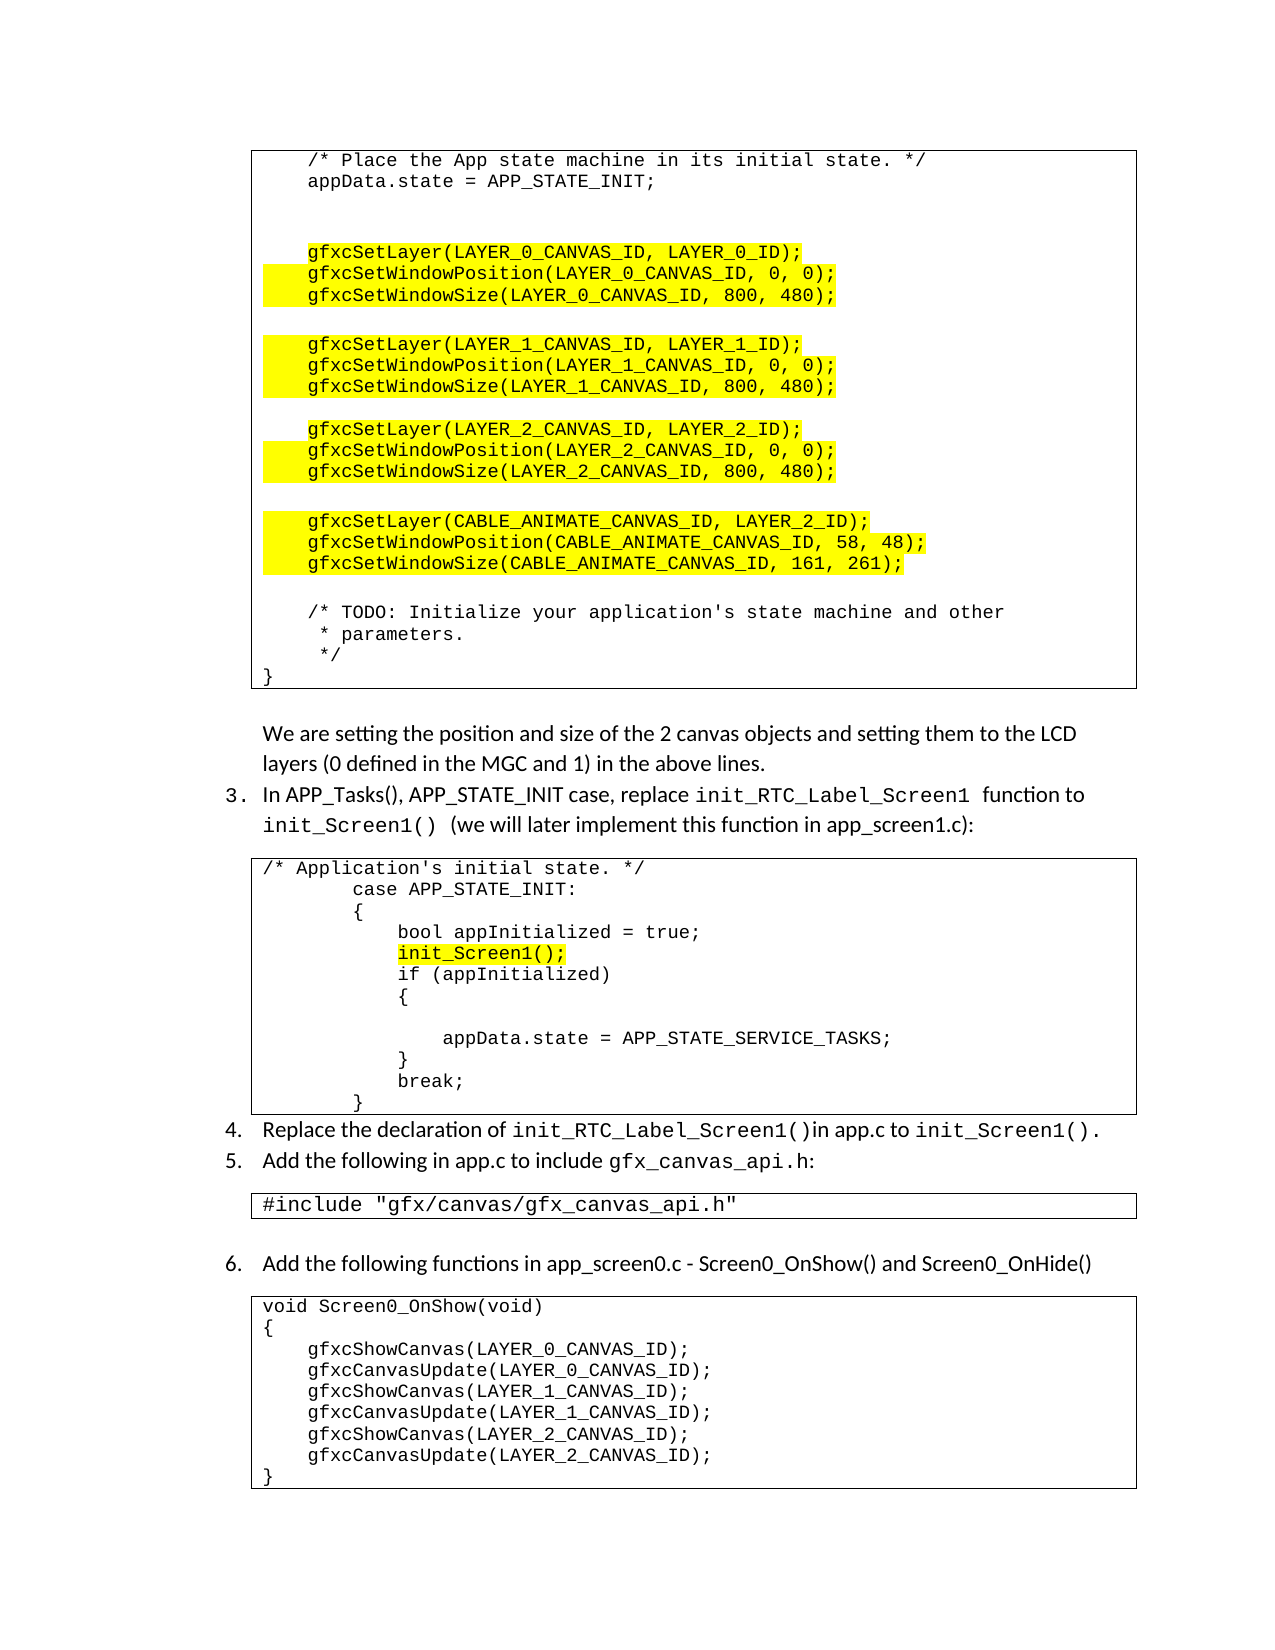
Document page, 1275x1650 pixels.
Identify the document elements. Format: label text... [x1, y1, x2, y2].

table_header #include "gfx/canvas/gfx_canvas_api.h" [252, 1194, 1136, 1218]
table_header /* Application's initial state. */ case APP_STATE_INIT: { bool appInitialized = true; init_Screen1(); if (appInitialized) { appData.state = APP_STATE_SERVICE_TASKS; } break; } [252, 859, 1136, 1114]
list Replace the declaration of init_RTC_Label_Screen1()in app.c to init_Screen1(). [225, 1115, 1125, 1143]
list Add the following functions in app_screen0.c - Screen0_OnShow() and Screen0_OnHide() [225, 1249, 1125, 1277]
list We are setting the position and size of the 2 canvas objects and setting them to the LCD layers (0 defined in the MGC and 1) in the above lines. [262, 719, 1125, 778]
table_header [252, 151, 1136, 688]
list In APP_Tasks(), APP_STATE_INIT case, replace init_RTC_Label_Screen1 function to init_Screen1() (we will later implement this function in app_screen1.c): [225, 780, 1125, 839]
list Add the following in app.c to include gfx_canvas_api.h: [225, 1146, 1125, 1174]
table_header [252, 1297, 1136, 1488]
